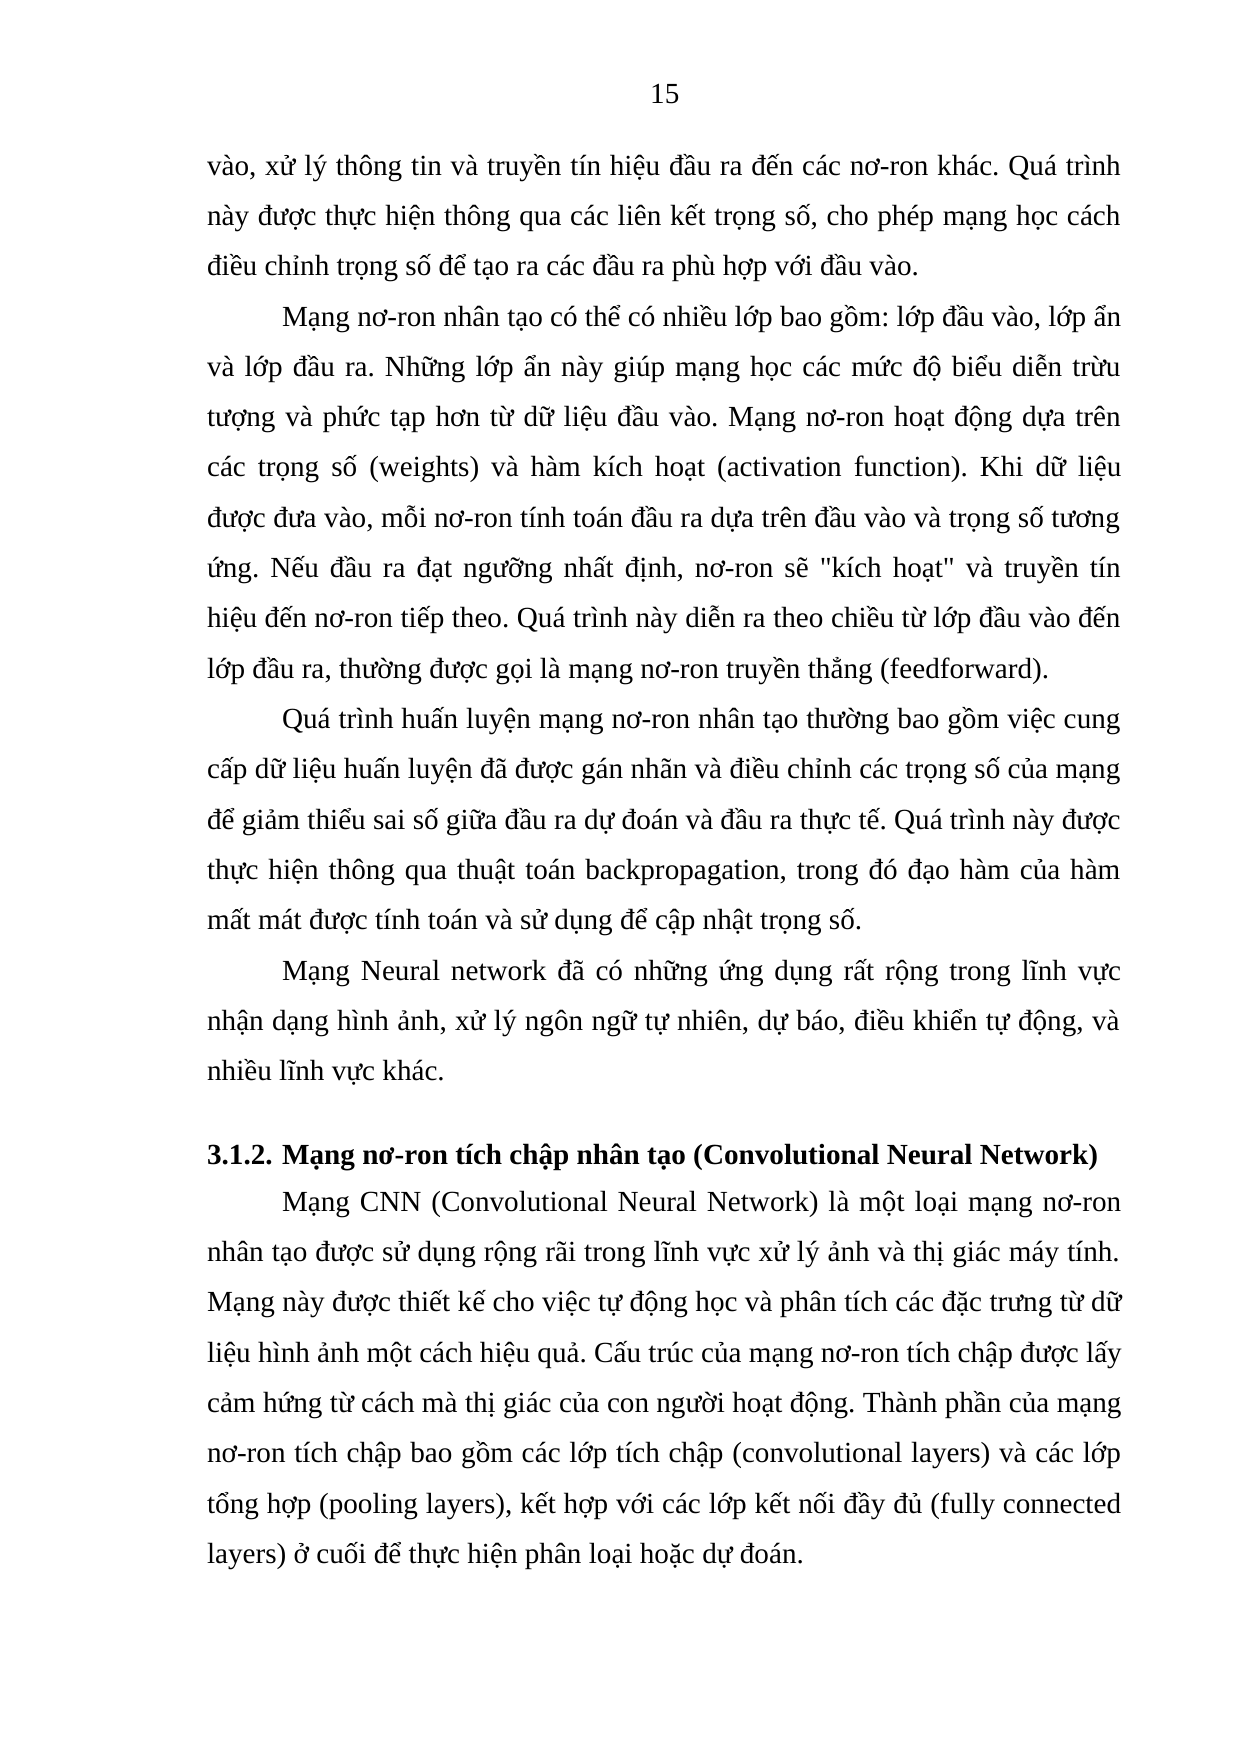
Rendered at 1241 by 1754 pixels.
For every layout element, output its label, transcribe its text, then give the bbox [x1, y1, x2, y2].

text Mạng CNN (Convolutional Neural Network) là một loại mạng nơ-ron nhân tạo được sử dụng rộng rãi trong lĩnh vực xử lý ảnh và thị giác máy tính. Mạng này được thiết kế cho việc tự động học và phân tích các đặc trưng từ dữ liệu hình ảnh một cách hiệu quả. Cấu trúc của mạng nơ-ron tích chập được lấy cảm hứng từ cách mà thị giác của con người hoạt động. Thành phần của mạng nơ-ron tích chập bao gồm các lớp tích chập (convolutional layers) và các lớp tổng hợp (pooling layers), kết hợp với các lớp kết nối đầy đủ (fully connected layers) ở cuối để thực hiện phân loại hoặc dự đoán. [207, 1184, 1122, 1569]
text Quá trình huấn luyện mạng nơ-ron nhân tạo thường bao gồm việc cung cấp dữ liệu huấn luyện đã được gán nhãn và điều chỉnh các trọng số của mạng để giảm thiểu sai số giữa đầu ra dự đoán và đầu ra thực tế. Quá trình này được thực hiện thông qua thuật toán backpropagation, trong đó đạo hàm của hàm mất mát được tính toán và sử dụng để cập nhật trọng số. [207, 701, 1122, 936]
subtitle 3.1.2. Mạng nơ-ron tích chập nhân tạo (Convolutional Neural Network) [207, 1137, 1122, 1171]
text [207, 148, 1122, 282]
text Mạng nơ-ron nhân tạo có thể có nhiều lớp bao gồm: lớp đầu vào, lớp ẩn và lớp đầu ra. Những lớp ẩn này giúp mạng học các mức độ biểu diễn trừu tượng và phức tạp hơn từ dữ liệu đầu vào. Mạng nơ-ron hoạt động dựa trên các trọng số (weights) và hàm kích hoạt (activation function). Khi dữ liệu được đưa vào, mỗi nơ-ron tính toán đầu ra dựa trên đầu vào và trọng số tương ứng. Nếu đầu ra đạt ngưỡng nhất định, nơ-ron sẽ "kích hoạt" và truyền tín hiệu đến nơ-ron tiếp theo. Quá trình này diễn ra theo chiều từ lớp đầu vào đến lớp đầu ra, thường được gọi là mạng nơ-ron truyền thẳng (feedforward). [207, 299, 1122, 684]
text Mạng Neural network đã có những ứng dụng rất rộng trong lĩnh vực nhận dạng hình ảnh, xử lý ngôn ngữ tự nhiên, dự báo, điều khiển tự động, và nhiều lĩnh vực khác. [207, 953, 1122, 1087]
